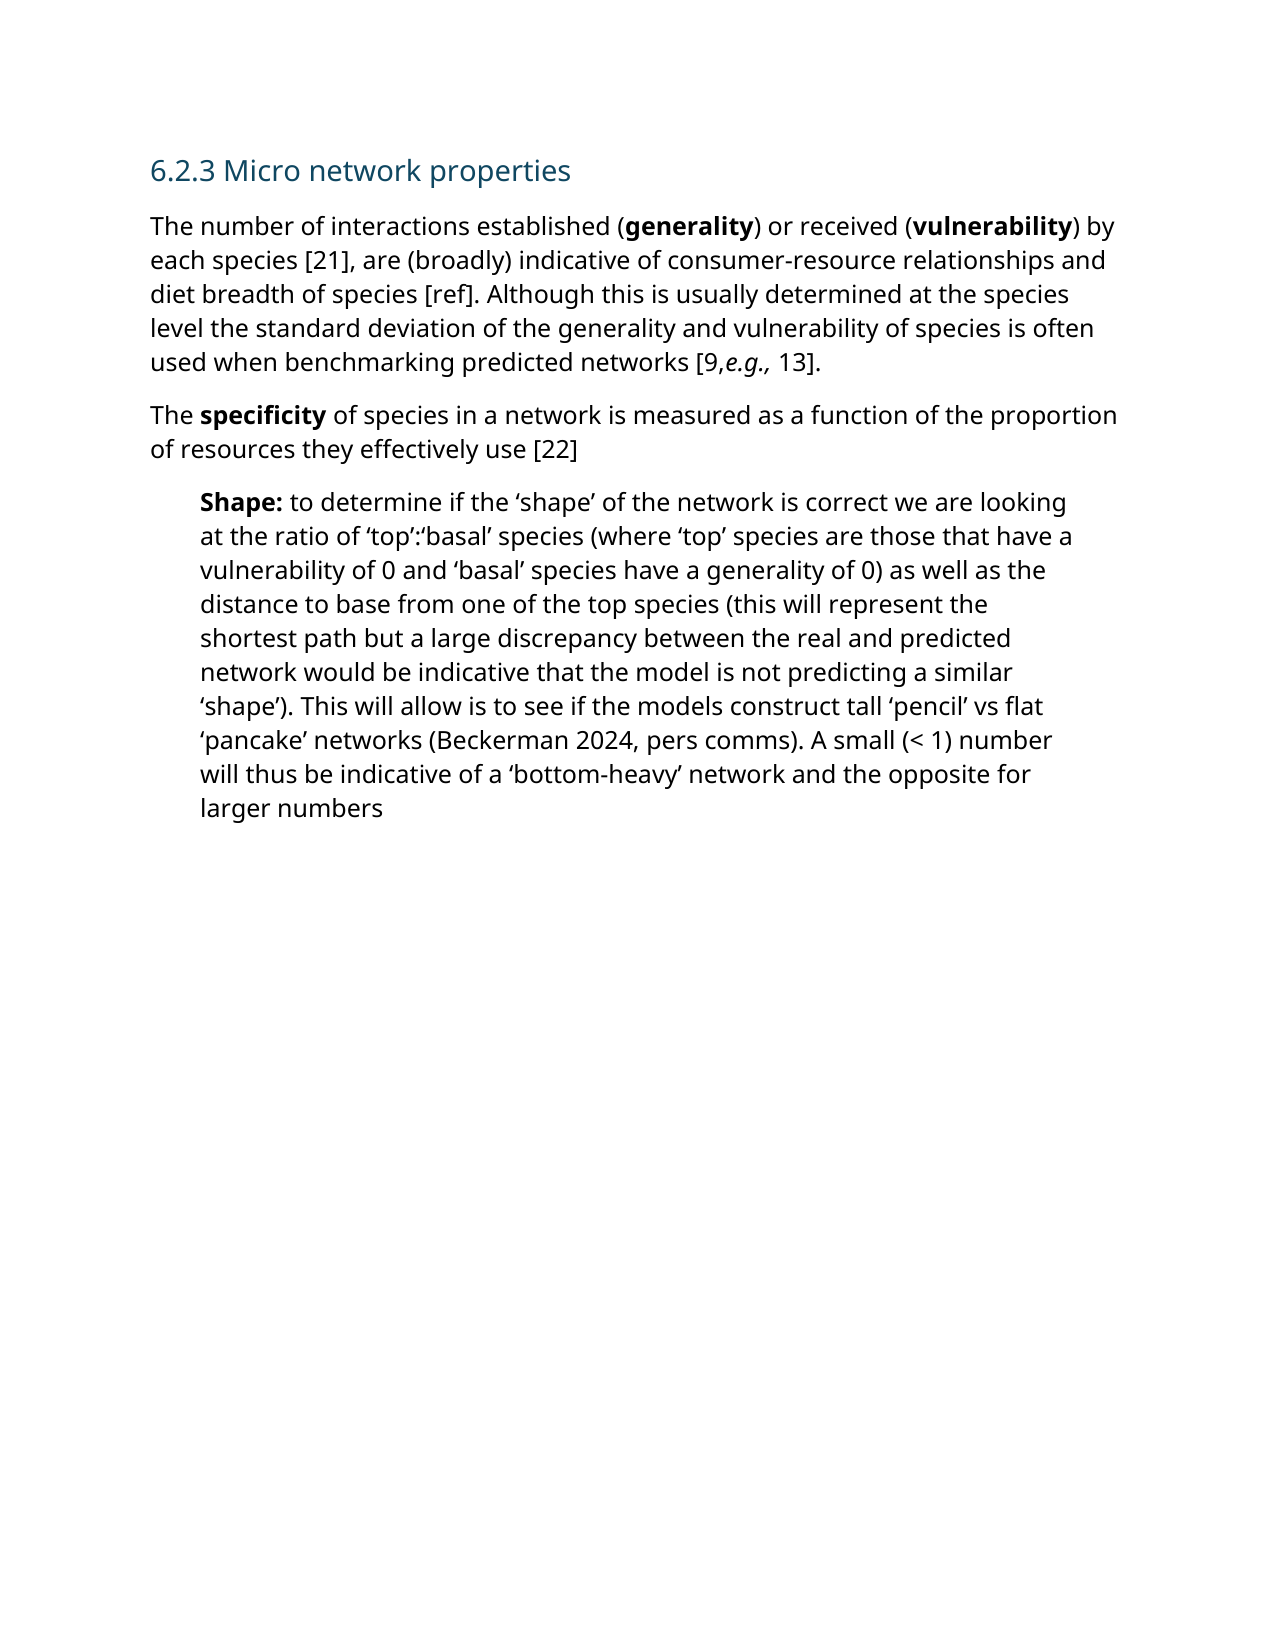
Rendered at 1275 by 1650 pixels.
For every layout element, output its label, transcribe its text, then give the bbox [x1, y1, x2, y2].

text The specificity of species in a network is measured as a function of the proportion of resources they effectively use [22] [150, 397, 1125, 466]
text The number of interactions established (generality) or received (vulnerability) by each species [21], are (broadly) indicative of consumer-resource relationships and diet breadth of species [ref]. Although this is usually determined at the species level the standard deviation of the generality and vulnerability of species is often used when benchmarking predicted networks [9,e.g., 13]. [150, 208, 1125, 379]
subtitle 6.2.3 Micro network properties [150, 150, 1125, 190]
text Shape: to determine if the ‘shape’ of the network is correct we are looking at the ratio of ‘top’:‘basal’ species (where ‘top’ species are those that have a vulnerability of 0 and ‘basal’ species have a generality of 0) as well as the distance to base from one of the top species (this will represent the shortest path but a large discrepancy between the real and predicted network would be indicative that the model is not predicting a similar ‘shape’). This will allow is to see if the models construct tall ‘pencil’ vs flat ‘pancake’ networks (Beckerman 2024, pers comms). A small (< 1) number will thus be indicative of a ‘bottom-heavy’ network and the opposite for larger numbers [200, 484, 1075, 825]
